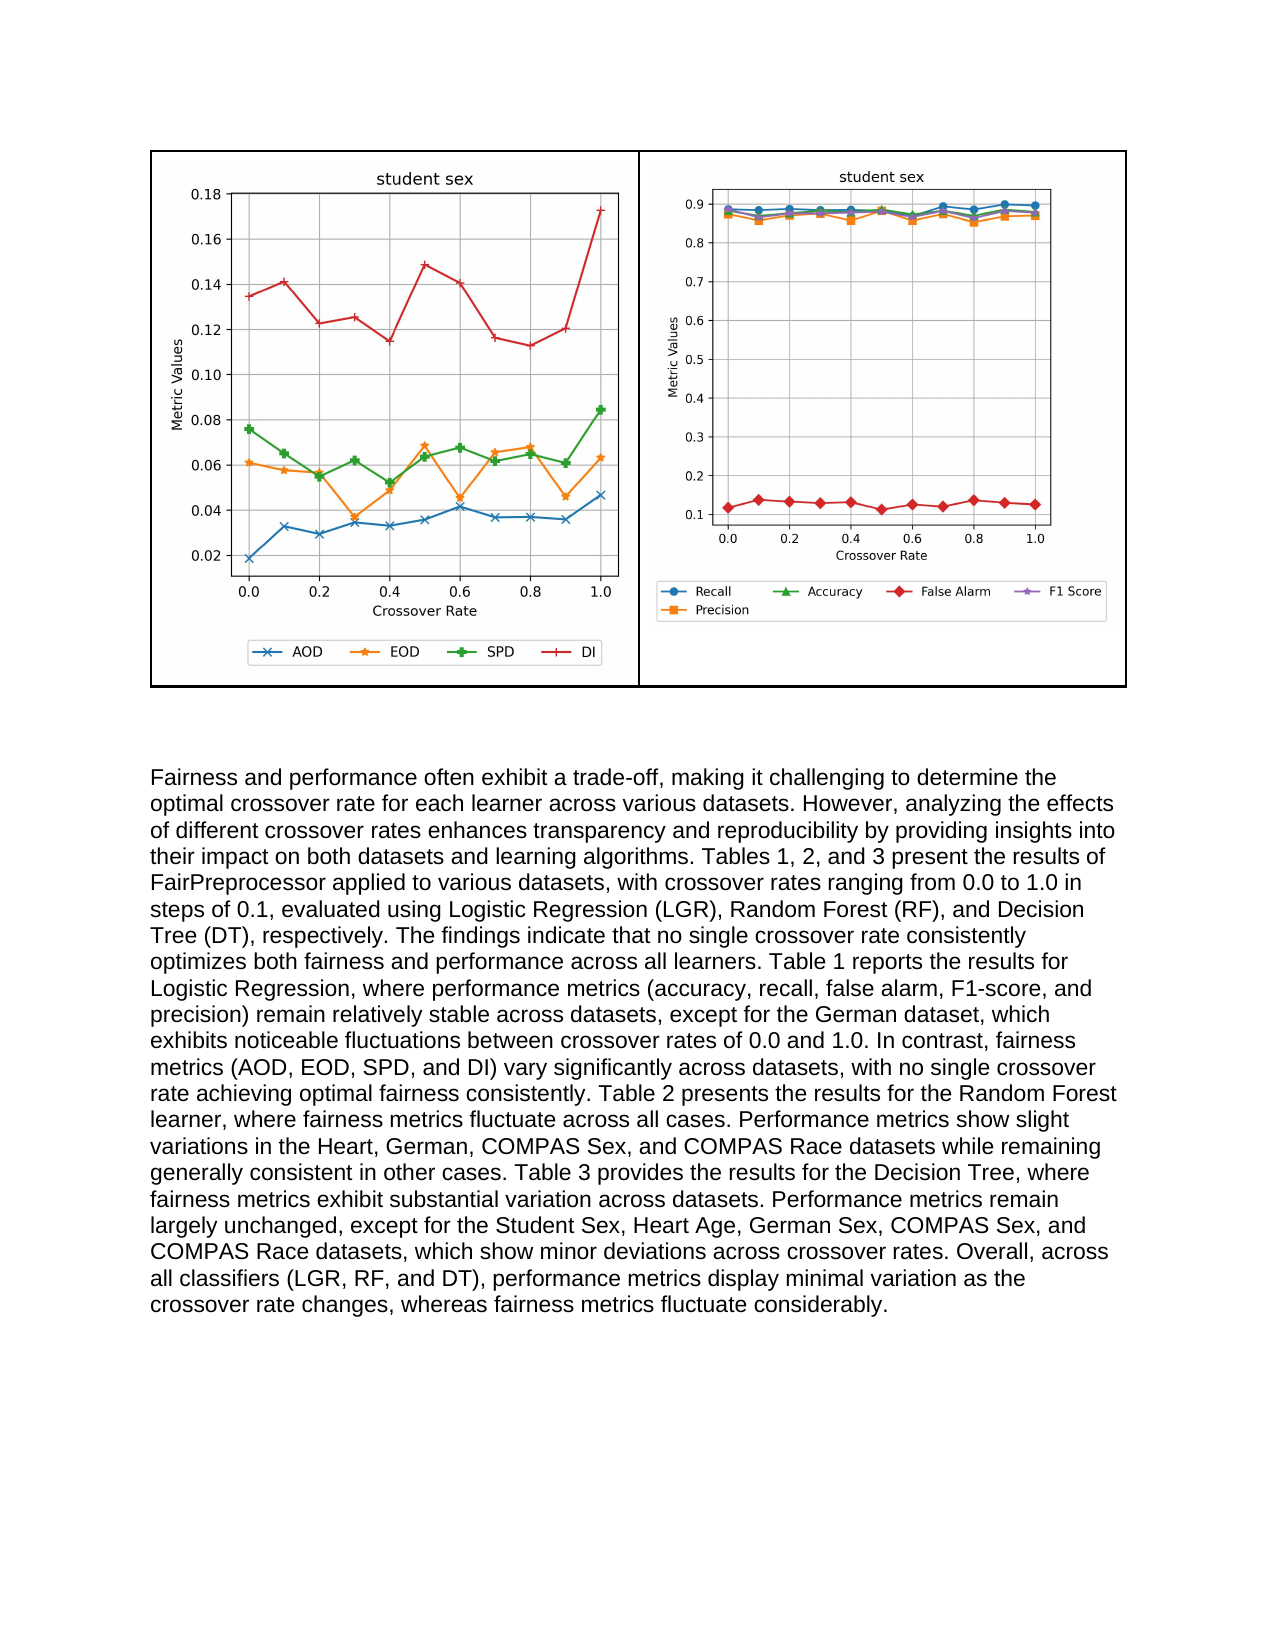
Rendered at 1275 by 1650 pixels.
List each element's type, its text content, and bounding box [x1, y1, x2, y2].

picture [161, 162, 628, 675]
table_cell [152, 152, 638, 685]
text Fairness and performance often exhibit a trade-off, making it challenging to determine the optimal crossover rate for each learner across various datasets. However, analyzing the effects of different crossover rates enhances transparency and reproducibility by providing insights into their impact on both datasets and learning algorithms. Tables 1, 2, and 3 present the results of FairPreprocessor applied to various datasets, with crossover rates ranging from 0.0 to 1.0 in steps of 0.1, evaluated using Logistic Regression (LGR), Random Forest (RF), and Decision Tree (DT), respectively. The findings indicate that no single crossover rate consistently optimizes both fairness and performance across all learners. Table 1 reports the results for Logistic Regression, where performance metrics (accuracy, recall, false alarm, F1-score, and precision) remain relatively stable across datasets, except for the German dataset, which exhibits noticeable fluctuations between crossover rates of 0.0 and 1.0. In contrast, fairness metrics (AOD, EOD, SPD, and DI) vary significantly across datasets, with no single crossover rate achieving optimal fairness consistently. Table 2 presents the results for the Random Forest learner, where fairness metrics fluctuate across all cases. Performance metrics show slight variations in the Heart, German, COMPAS Sex, and COMPAS Race datasets while remaining generally consistent in other cases. Table 3 provides the results for the Decision Tree, where fairness metrics exhibit substantial variation across datasets. Performance metrics remain largely unchanged, except for the Student Sex, Heart Age, German Sex, COMPAS Sex, and COMPAS Race datasets, which show minor deviations across crossover rates. Overall, across all classifiers (LGR, RF, and DT), performance metrics display minimal variation as the crossover rate changes, whereas fairness metrics fluctuate considerably. [150, 764, 1125, 1317]
picture [648, 162, 1115, 630]
table_cell [640, 152, 1125, 685]
